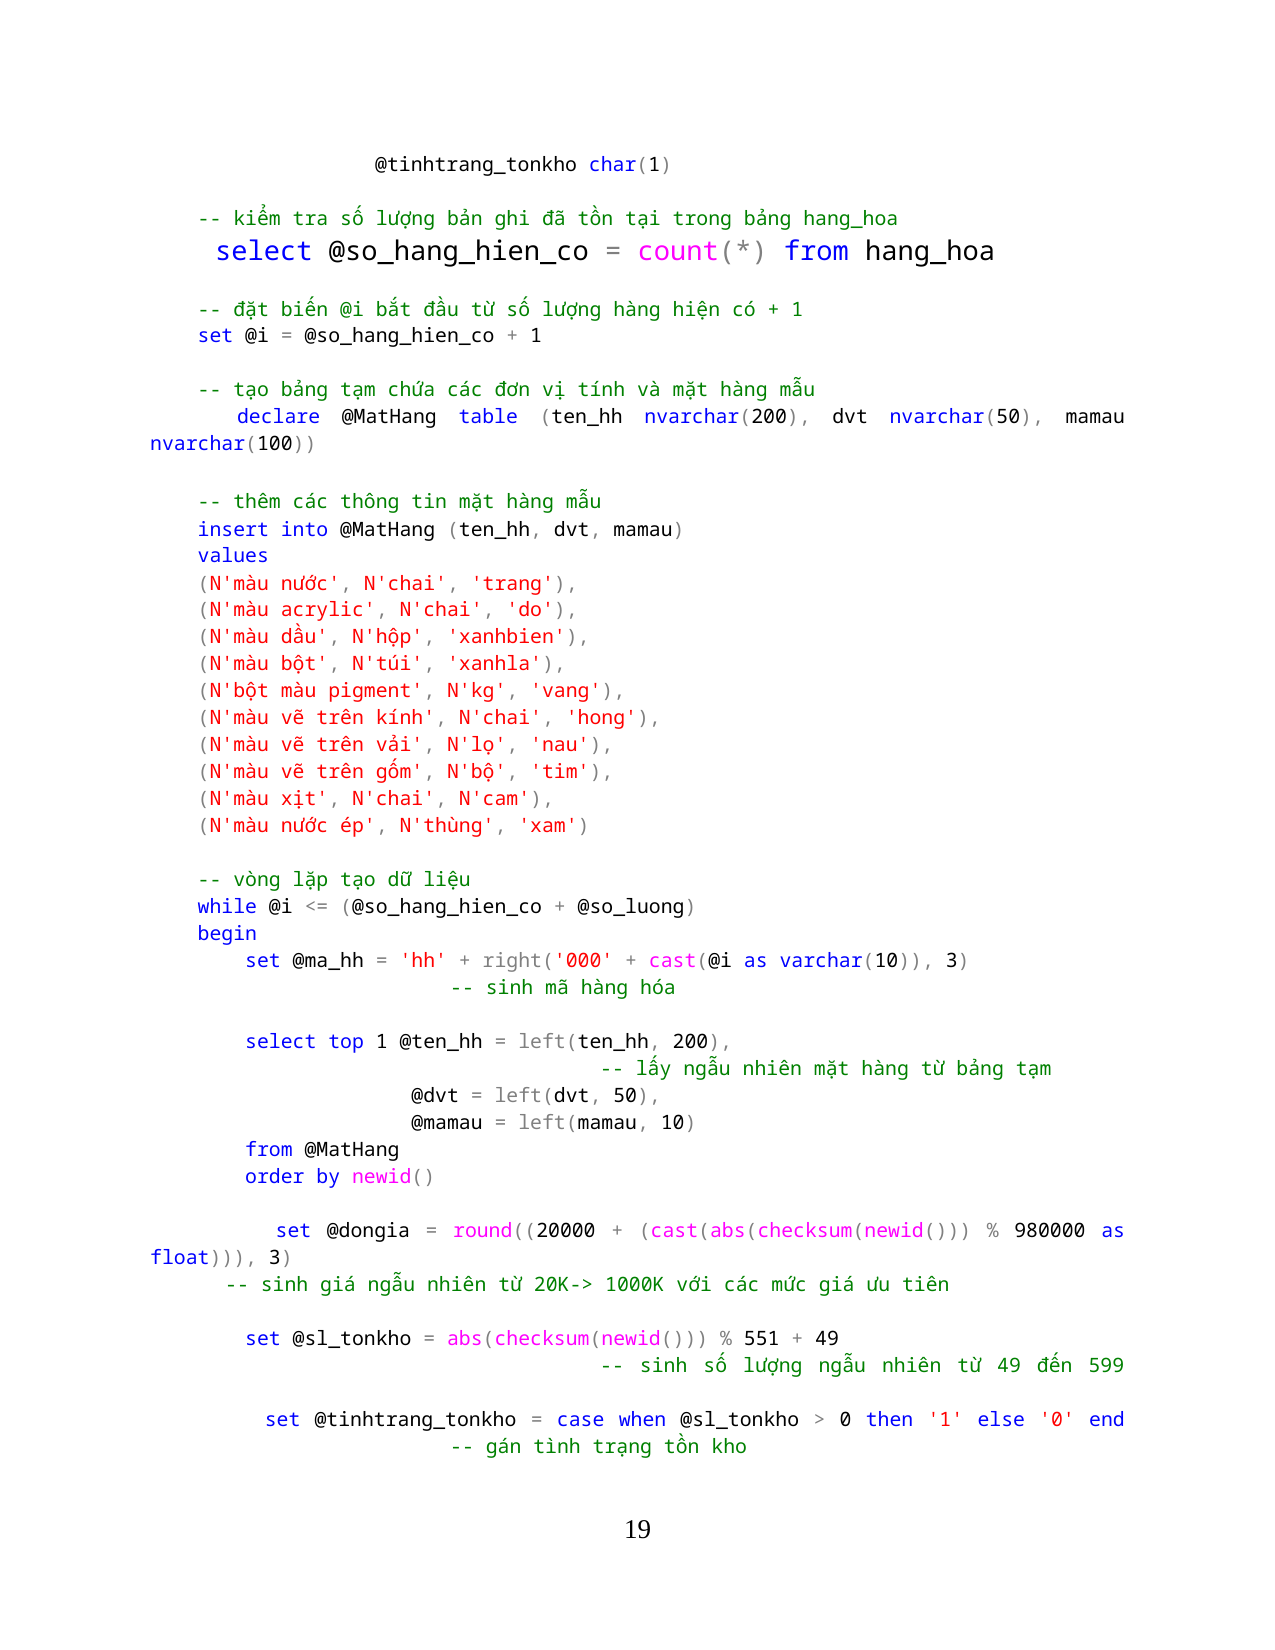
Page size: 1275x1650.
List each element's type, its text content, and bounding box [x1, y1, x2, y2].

text -- vòng lặp tạo dữ liệu [150, 866, 1125, 892]
text -- thêm các thông tin mặt hàng mẫu [150, 488, 1125, 515]
text (N'màu nước', N'chai', 'trang'), [150, 569, 1125, 596]
text (N'màu dầu', N'hộp', 'xanhbien'), [150, 623, 1125, 650]
text (N'màu xịt', N'chai', N'cam'), [150, 784, 1125, 812]
text (N'màu vẽ trên vải', N'lọ', 'nau'), [150, 731, 1125, 758]
text @dvt = left(dvt, 50), [150, 1081, 1125, 1108]
text -- kiểm tra số lượng bản ghi đã tồn tại trong bảng hang_hoa [150, 204, 1125, 231]
text (N'màu bột', N'túi', 'xanhla'), [150, 650, 1125, 677]
text (N'màu vẽ trên kính', N'chai', 'hong'), [150, 704, 1125, 731]
text set @dongia = round((20000 + (cast(abs(checksum(newid())) % 980000 as float))), 3) [150, 1216, 1125, 1270]
text from @MatHang [150, 1135, 1125, 1162]
text (N'màu vẽ trên gốm', N'bộ', 'tim'), [150, 758, 1125, 784]
text select @so_hang_hien_co = count(*) from hang_hoa [150, 231, 1125, 268]
text declare @MatHang table (ten_hh nvarchar(200), dvt nvarchar(50), mamau nvarchar(100)) [150, 403, 1125, 457]
text -- tạo bảng tạm chứa các đơn vị tính và mặt hàng mẫu [150, 376, 1125, 403]
text -- đặt biến @i bắt đầu từ số lượng hàng hiện có + 1 [150, 295, 1125, 322]
text set @sl_tonkho = abs(checksum(newid())) % 551 + 49 -- sinh số lượng ngẫu nhiên từ 49 đến 599 [150, 1324, 1125, 1405]
text while @i <= (@so_hang_hien_co + @so_luong) [150, 892, 1125, 919]
text insert into @MatHang (ten_hh, dvt, mamau) [150, 515, 1125, 542]
text order by newid() [150, 1162, 1125, 1189]
text set @ma_hh = 'hh' + right('000' + cast(@i as varchar(10)), 3) -- sinh mã hàng hóa [150, 946, 1125, 1000]
text begin [150, 919, 1125, 946]
text (N'màu nước ép', N'thùng', 'xam') [150, 812, 1125, 838]
text set @tinhtrang_tonkho = case when @sl_tonkho > 0 then '1' else '0' end -- gán tình trạng tồn kho [150, 1405, 1125, 1459]
text select top 1 @ten_hh = left(ten_hh, 200), -- lấy ngẫu nhiên mặt hàng từ bảng tạm [150, 1027, 1125, 1081]
text set @i = @so_hang_hien_co + 1 [150, 322, 1125, 349]
text @tinhtrang_tonkho char(1) [150, 150, 1125, 177]
text @mamau = left(mamau, 10) [150, 1108, 1125, 1135]
text (N'bột màu pigment', N'kg', 'vang'), [150, 677, 1125, 704]
text -- sinh giá ngẫu nhiên từ 20K-> 1000K với các mức giá ưu tiên [150, 1270, 1125, 1297]
text values [150, 542, 1125, 569]
text (N'màu acrylic', N'chai', 'do'), [150, 596, 1125, 623]
